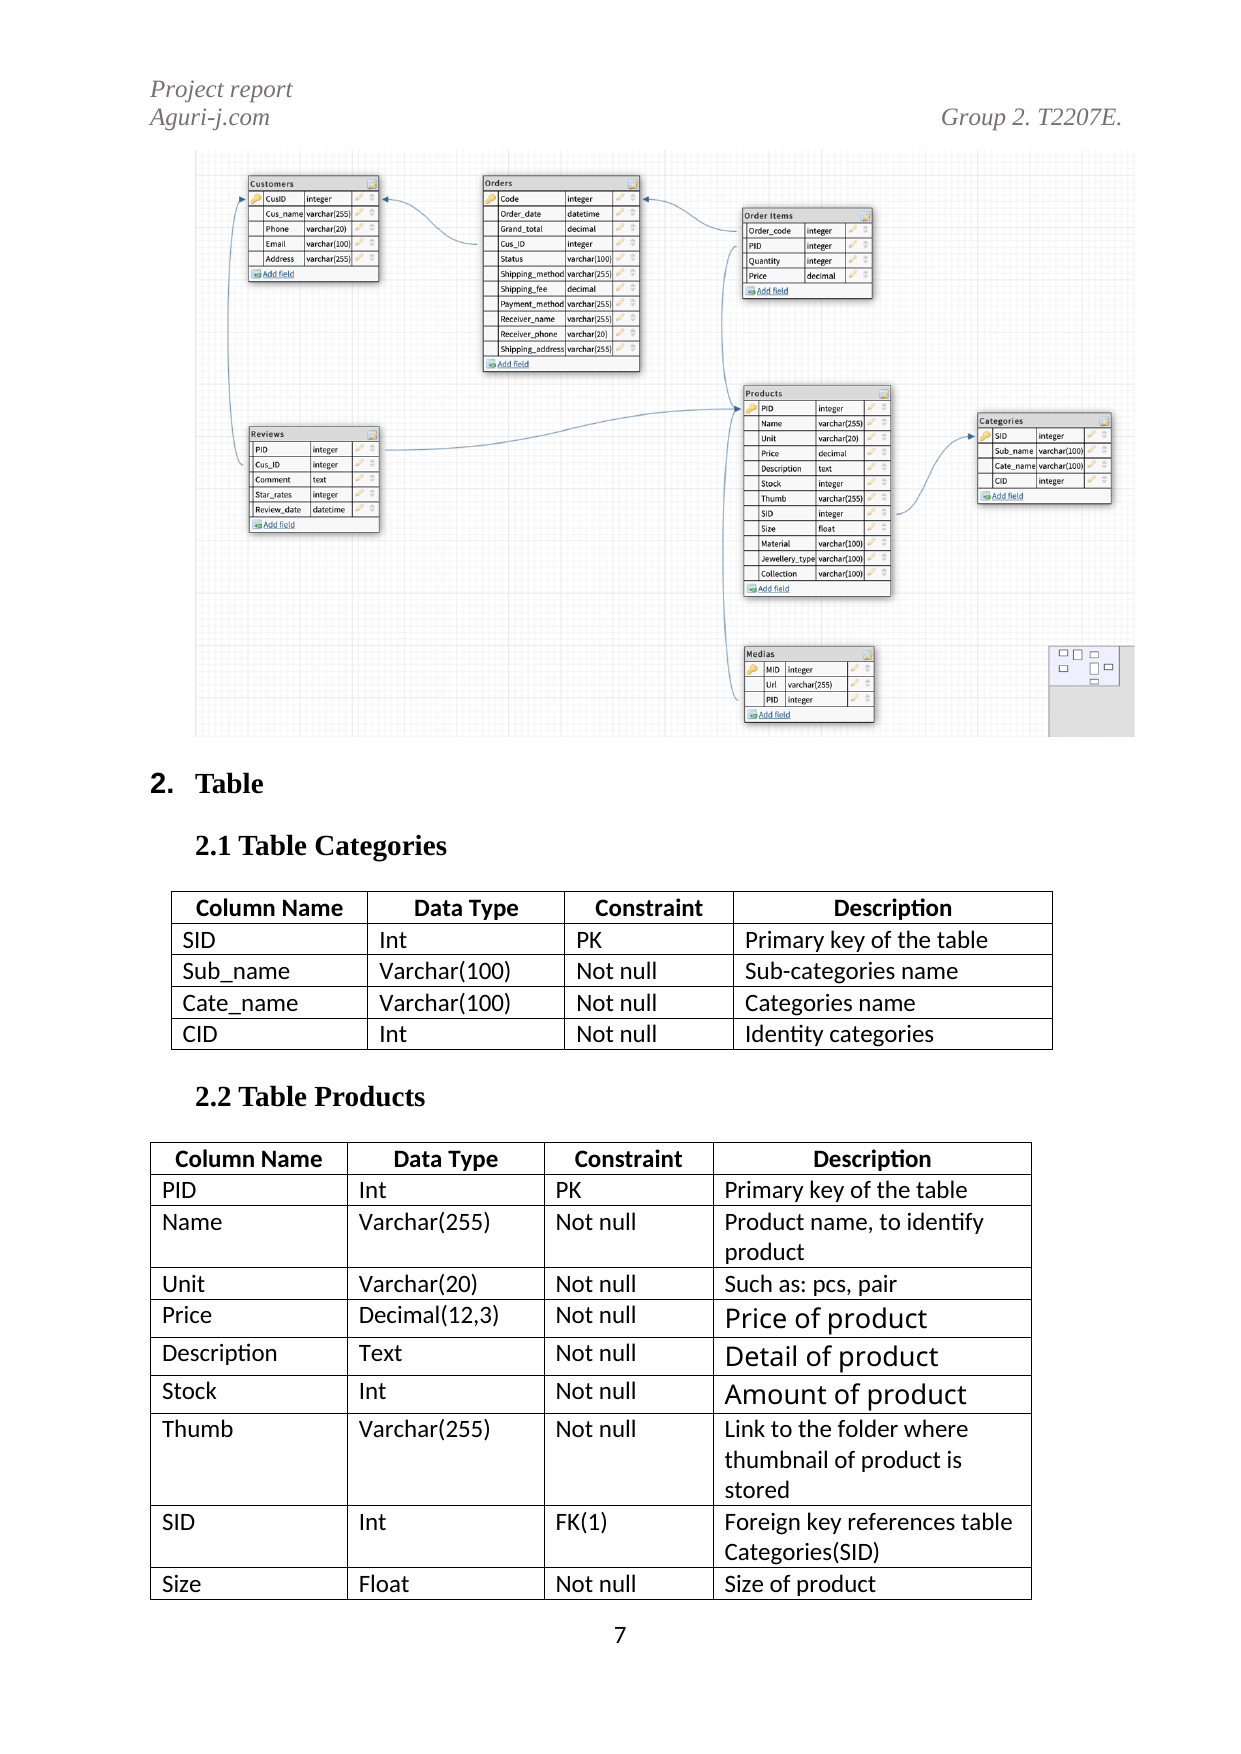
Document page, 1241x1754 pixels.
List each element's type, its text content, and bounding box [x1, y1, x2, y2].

table_cell Stock [151, 1376, 347, 1412]
table_header Constraint [545, 1143, 713, 1173]
table_cell Price [151, 1300, 347, 1337]
subtitle Table [150, 766, 1090, 799]
table_cell SID [151, 1506, 347, 1567]
table_header Description [714, 1143, 1031, 1173]
table_cell Detail of product [714, 1338, 1031, 1374]
subtitle 2.2 Table Products [150, 1079, 1090, 1113]
table_cell Int [348, 1506, 544, 1567]
table_cell Varchar(255) [348, 1206, 544, 1267]
table_cell Not null [545, 1268, 713, 1299]
table_cell Amount of product [714, 1376, 1031, 1412]
table_cell Description [151, 1338, 347, 1374]
table_cell Cate_name [172, 987, 367, 1017]
table_cell Varchar(20) [348, 1268, 544, 1299]
table_cell Float [348, 1568, 544, 1599]
table_cell Thumb [151, 1414, 347, 1505]
table_cell Size of product [714, 1568, 1031, 1599]
table_cell Not null [545, 1338, 713, 1374]
table_cell Sub-categories name [734, 955, 1052, 986]
table_cell CID [172, 1019, 367, 1049]
table_cell Product name, to identify product [714, 1206, 1031, 1267]
table_cell Varchar(255) [348, 1414, 544, 1505]
table_cell Unit [151, 1268, 347, 1299]
table_header Description [734, 892, 1052, 923]
table_cell Int [368, 1019, 564, 1049]
subtitle 2.1 Table Categories [195, 828, 1090, 862]
table_header Constraint [565, 892, 733, 923]
table_cell Varchar(100) [368, 987, 564, 1017]
table_cell PK [565, 924, 733, 954]
table_cell Int [348, 1376, 544, 1412]
table_cell Foreign key references table Categories(SID) [714, 1506, 1031, 1567]
table_cell Not null [565, 987, 733, 1017]
table_cell Primary key of the table [714, 1175, 1031, 1205]
table_cell Not null [545, 1376, 713, 1412]
table_cell Varchar(100) [368, 955, 564, 986]
table_cell Not null [545, 1414, 713, 1505]
table_cell Not null [545, 1568, 713, 1599]
table_cell Size [151, 1568, 347, 1599]
table_cell Not null [565, 1019, 733, 1049]
table_cell Primary key of the table [734, 924, 1052, 954]
table_cell Sub_name [172, 955, 367, 986]
table_cell Categories name [734, 987, 1052, 1017]
table_cell Int [348, 1175, 544, 1205]
table_cell PK [545, 1175, 713, 1205]
table_cell Price of product [714, 1300, 1031, 1337]
table_cell Not null [545, 1206, 713, 1267]
table_cell FK(1) [545, 1506, 713, 1567]
table_cell PID [151, 1175, 347, 1205]
table_cell Int [368, 924, 564, 954]
table_header Column Name [151, 1143, 347, 1173]
table_cell Such as: pcs, pair [714, 1268, 1031, 1299]
table_header Column Name [172, 892, 367, 923]
table_cell Text [348, 1338, 544, 1374]
table_header Data Type [368, 892, 564, 923]
table_cell Not null [545, 1300, 713, 1337]
table_cell Decimal(12,3) [348, 1300, 544, 1337]
table_cell Name [151, 1206, 347, 1267]
picture [195, 150, 1135, 737]
table_cell SID [172, 924, 367, 954]
table_cell Not null [565, 955, 733, 986]
table_header Data Type [348, 1143, 544, 1173]
table_cell Link to the folder where thumbnail of product is stored [714, 1414, 1031, 1505]
table_cell Identity categories [734, 1019, 1052, 1049]
